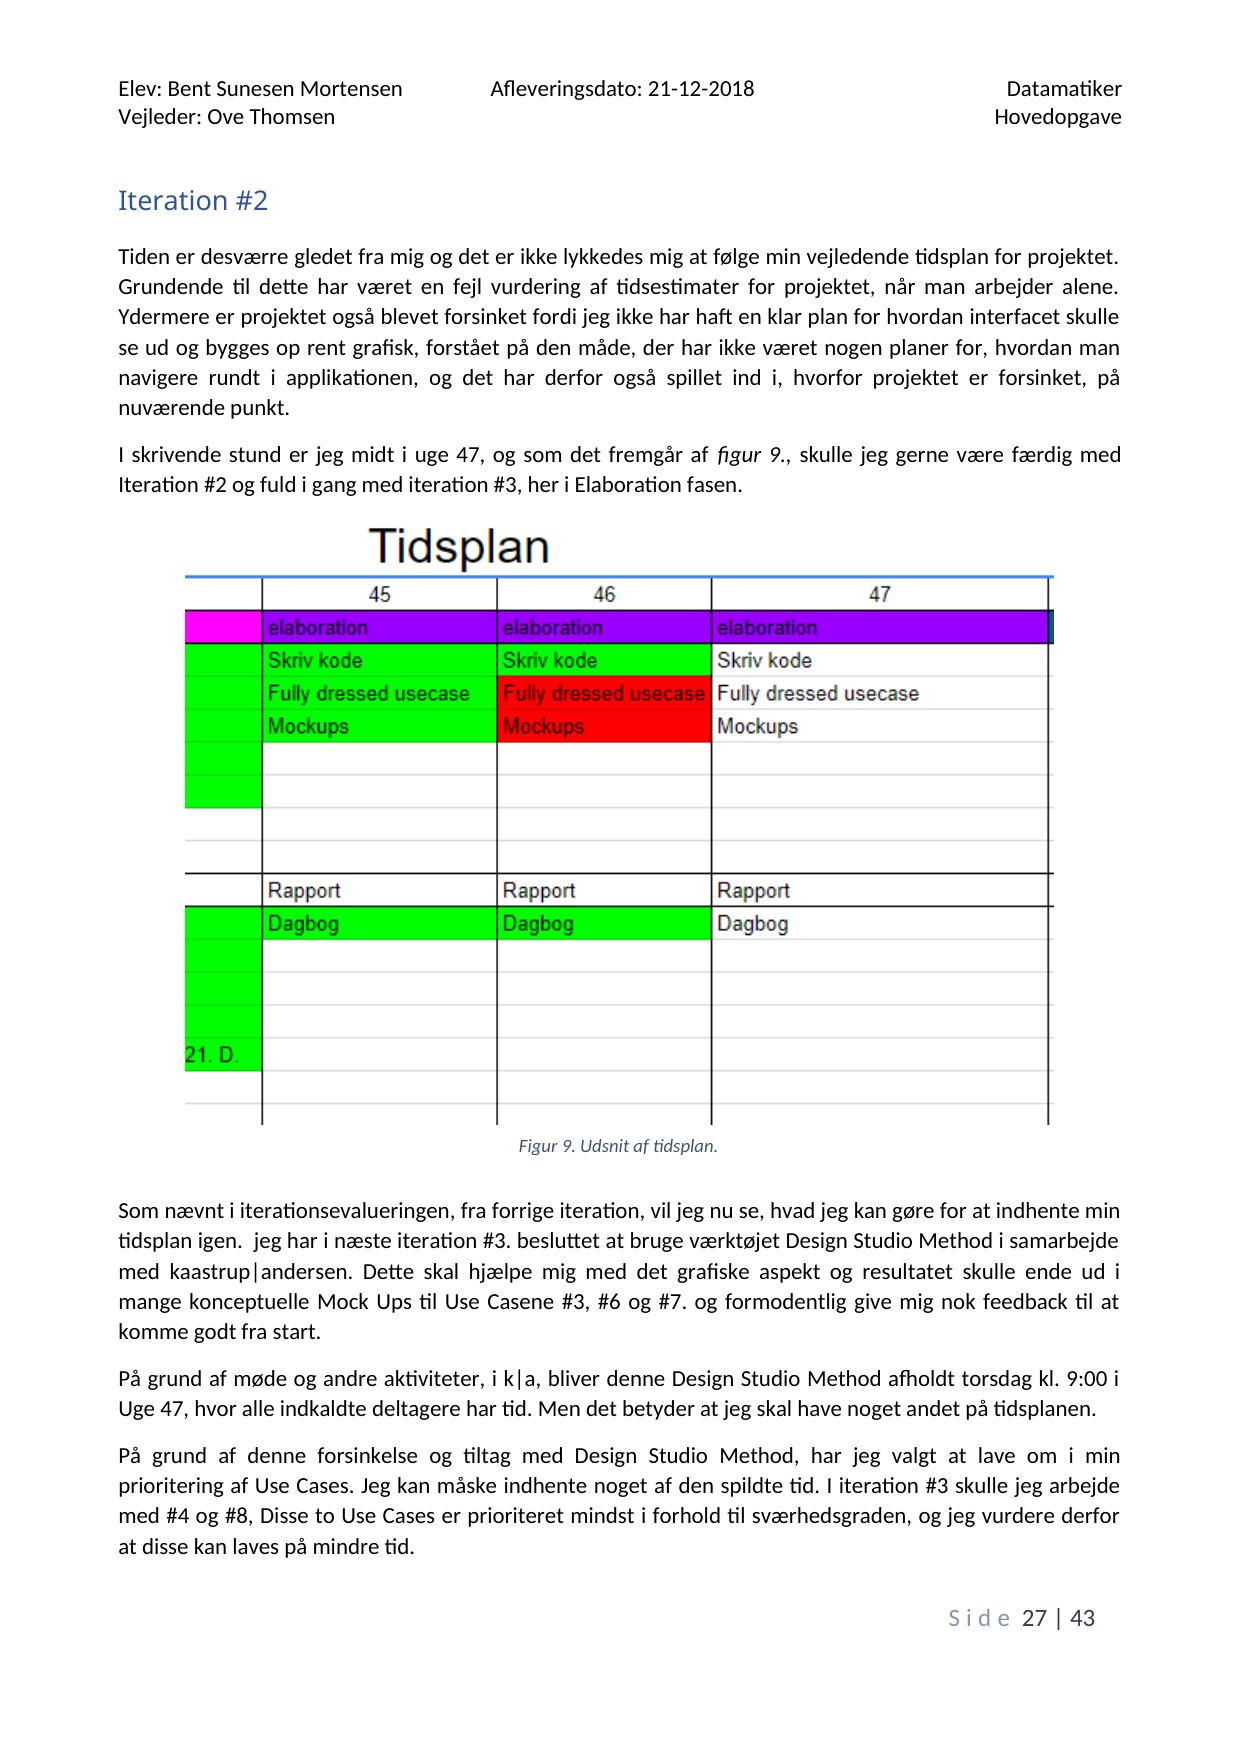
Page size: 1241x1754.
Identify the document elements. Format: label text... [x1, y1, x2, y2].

text På grund af møde og andre aktiviteter, i k|a, bliver denne Design Studio Method afholdt torsdag kl. 9:00 i Uge 47, hvor alle indkaldte deltagere har tid. Men det betyder at jeg skal have noget andet på tidsplanen. [118, 1364, 1122, 1422]
text Tiden er desværre gledet fra mig og det er ikke lykkedes mig at følge min vejledende tidsplan for projektet. Grundende til dette har været en fejl vurdering af tidsestimater for projektet, når man arbejder alene. Ydermere er projektet også blevet forsinket fordi jeg ikke har haft en klar plan for hvordan interfacet skulle se ud og bygges op rent grafisk, forstået på den måde, der har ikke været nogen planer for, hvordan man navigere rundt i applikationen, og det har derfor også spillet ind i, hvorfor projektet er forsinket, på nuværende punkt. [118, 242, 1122, 421]
subtitle Iteration #2 [118, 181, 1122, 218]
picture [185, 516, 1054, 1125]
text Som nævnt i iterationsevalueringen, fra forrige iteration, vil jeg nu se, hvad jeg kan gøre for at indhente min tidsplan igen. jeg har i næste iteration #3. besluttet at bruge værktøjet Design Studio Method i samarbejde med kaastrup|andersen. Dette skal hjælpe mig med det grafiske aspekt og resultatet skulle ende ud i mange konceptuelle Mock Ups til Use Casene #3, #6 og #7. og formodentlig give mig nok feedback til at komme godt fra start. [118, 1196, 1122, 1345]
text På grund af denne forsinkelse og tiltag med Design Studio Method, har jeg valgt at lave om i min prioritering af Use Cases. Jeg kan måske indhente noget af den spildte tid. I iteration #3 skulle jeg arbejde med #4 og #8, Disse to Use Cases er prioriteret mindst i forhold til sværhedsgraden, og jeg vurdere derfor at disse kan laves på mindre tid. [118, 1441, 1122, 1560]
text I skrivende stund er jeg midt i uge 47, og som det fremgår af figur 9., skulle jeg gerne være færdig med Iteration #2 og fuld i gang med iteration #3, her i Elaboration fasen. [118, 440, 1122, 498]
